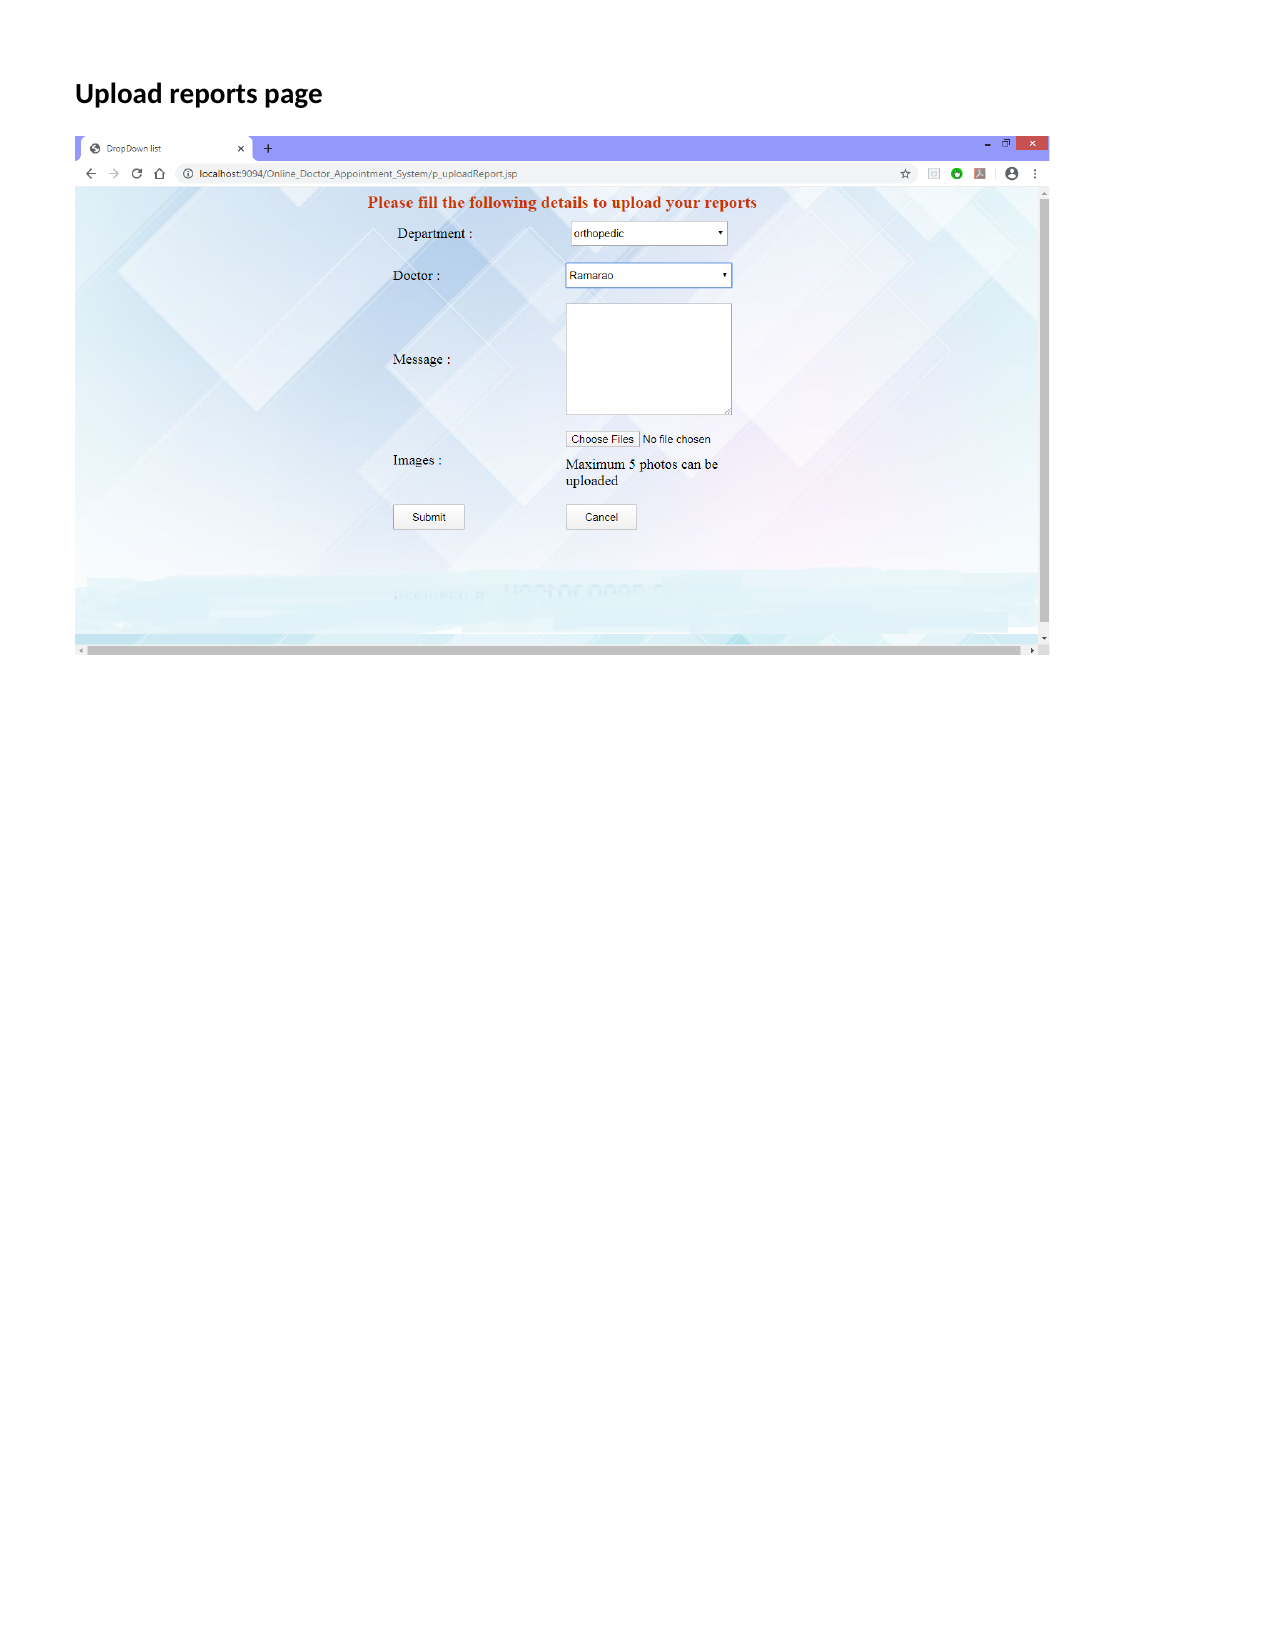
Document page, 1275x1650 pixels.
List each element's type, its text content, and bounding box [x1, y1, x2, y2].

text Upload reports page [75, 75, 1200, 111]
picture [75, 136, 1050, 655]
